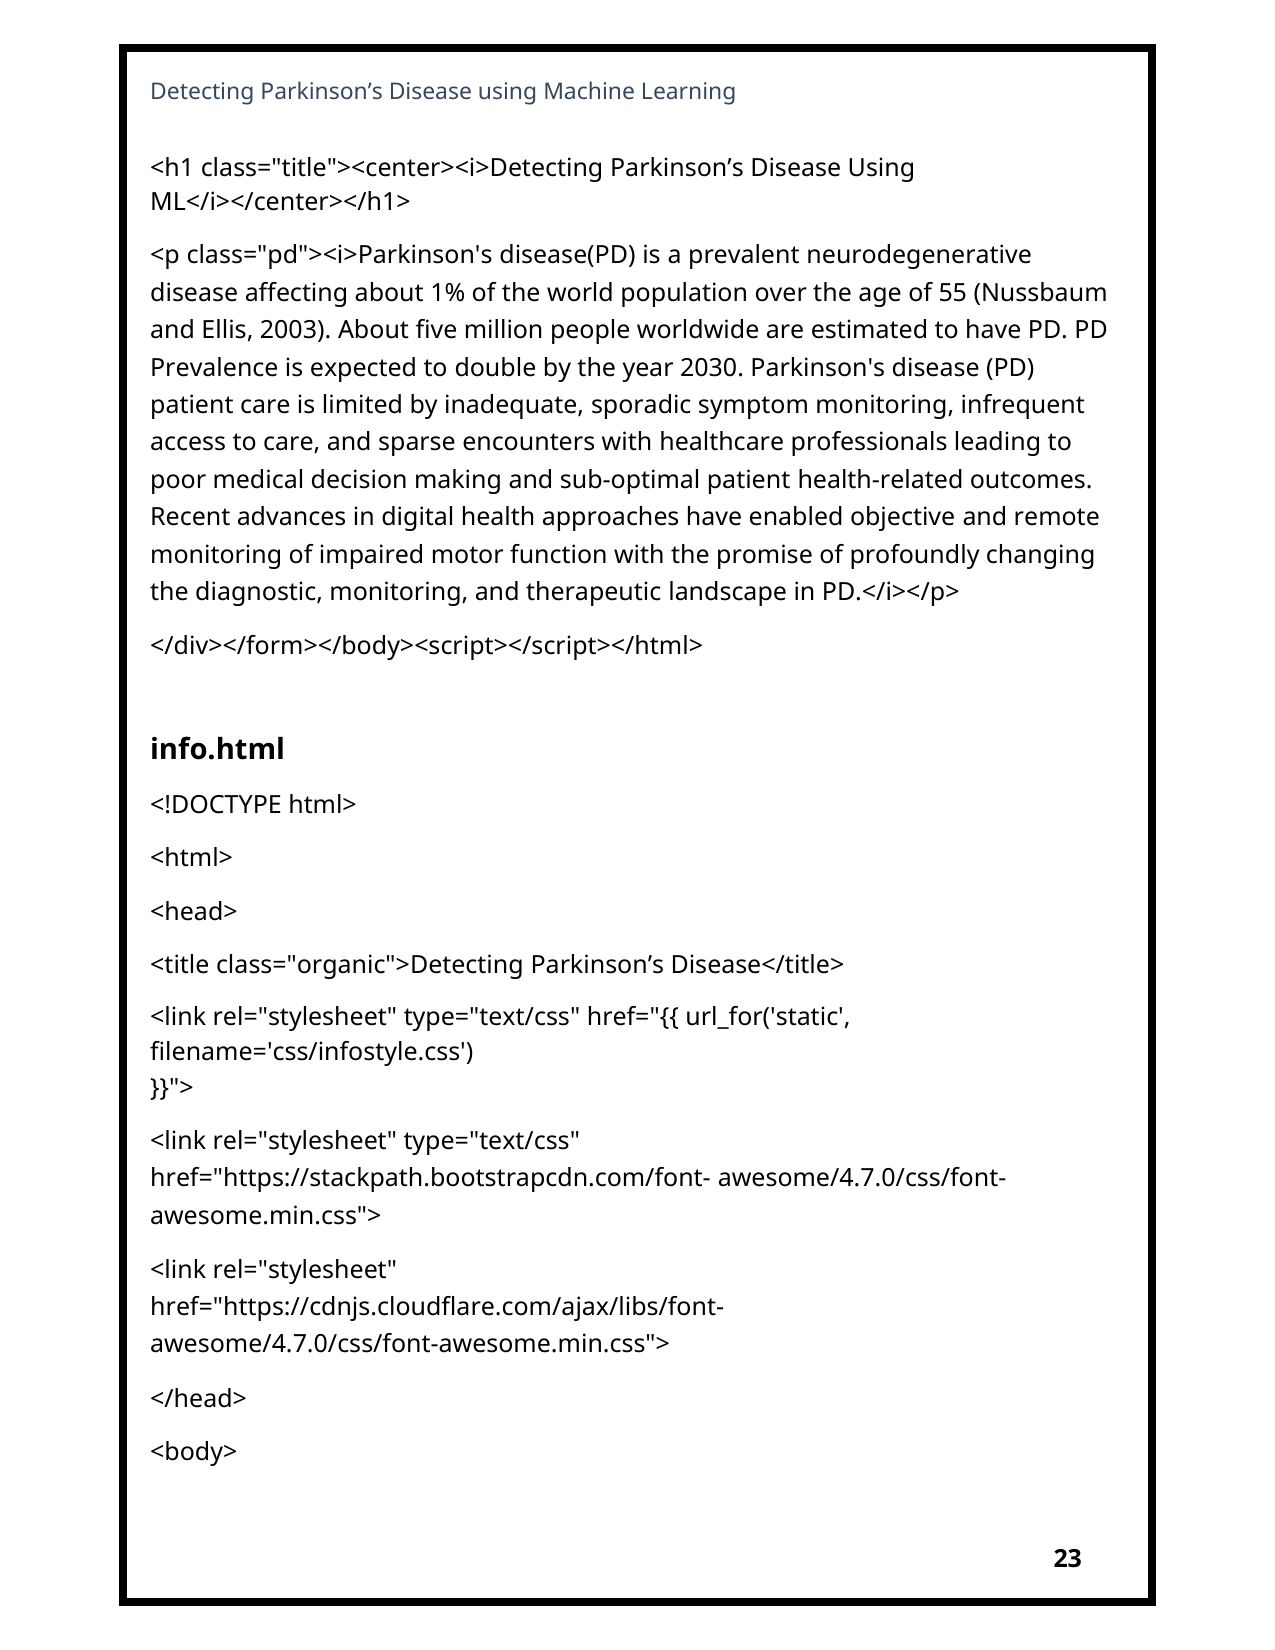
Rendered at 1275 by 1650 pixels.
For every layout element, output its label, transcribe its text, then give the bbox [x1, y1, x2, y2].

text </div></form></body><script></script></html> [150, 627, 1125, 661]
text <head> [150, 893, 1125, 927]
text <p class="pd"><i>Parkinson's disease(PD) is a prevalent neurodegenerative disease affecting about 1% of the world population over the age of 55 (Nussbaum and Ellis, 2003). About five million people worldwide are estimated to have PD. PD Prevalence is expected to double by the year 2030. Parkinson's disease (PD) patient care is limited by inadequate, sporadic symptom monitoring, infrequent access to care, and sparse encounters with healthcare professionals leading to poor medical decision making and sub-optimal patient health-related outcomes. Recent advances in digital health approaches have enabled objective and remote monitoring of impaired motor function with the promise of profoundly changing the diagnostic, monitoring, and therapeutic landscape in PD.</i></p> [150, 237, 1109, 608]
text }}"> [150, 1070, 1125, 1104]
text <link rel="stylesheet" href="https://cdnjs.cloudflare.com/ajax/libs/font- awesome/4.7.0/css/font-awesome.min.css"> [150, 1251, 888, 1360]
text <link rel="stylesheet" type="text/css" href="{{ url_for('static', filename='css/infostyle.css') [150, 999, 1125, 1067]
text </head> [150, 1380, 1125, 1414]
text <!DOCTYPE html> [150, 787, 1125, 821]
text info.html [150, 728, 1125, 768]
text <h1 class="title"><center><i>Detecting Parkinson’s Disease Using ML</i></center></h1> [150, 150, 1125, 218]
text <title class="organic">Detecting Parkinson’s Disease</title> [150, 946, 1125, 980]
text <link rel="stylesheet" type="text/css" href="https://stackpath.bootstrapcdn.com/font- awesome/4.7.0/css/font-awesome.min.css"> [150, 1122, 1025, 1231]
text <html> [150, 840, 1125, 874]
text <body> [150, 1433, 1125, 1467]
